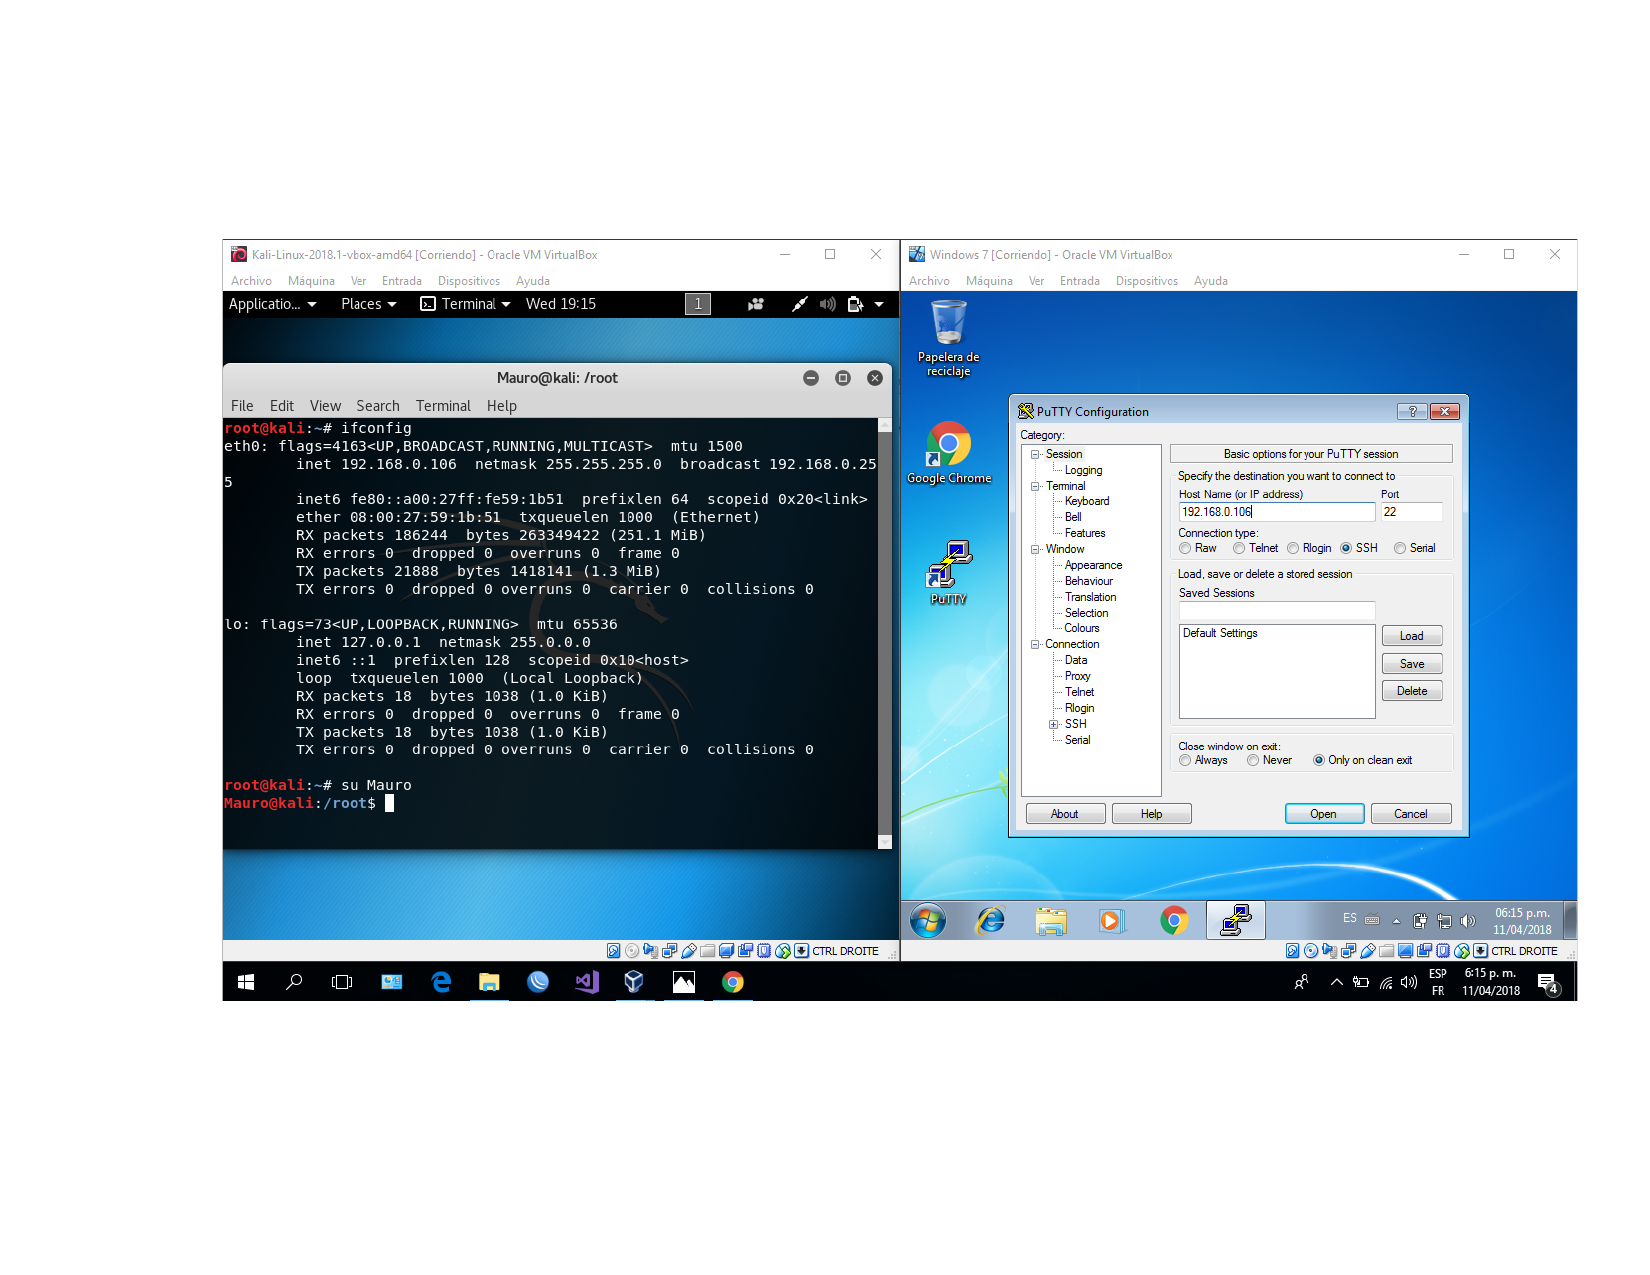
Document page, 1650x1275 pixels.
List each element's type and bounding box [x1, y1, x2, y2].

picture [222, 239, 1578, 1001]
